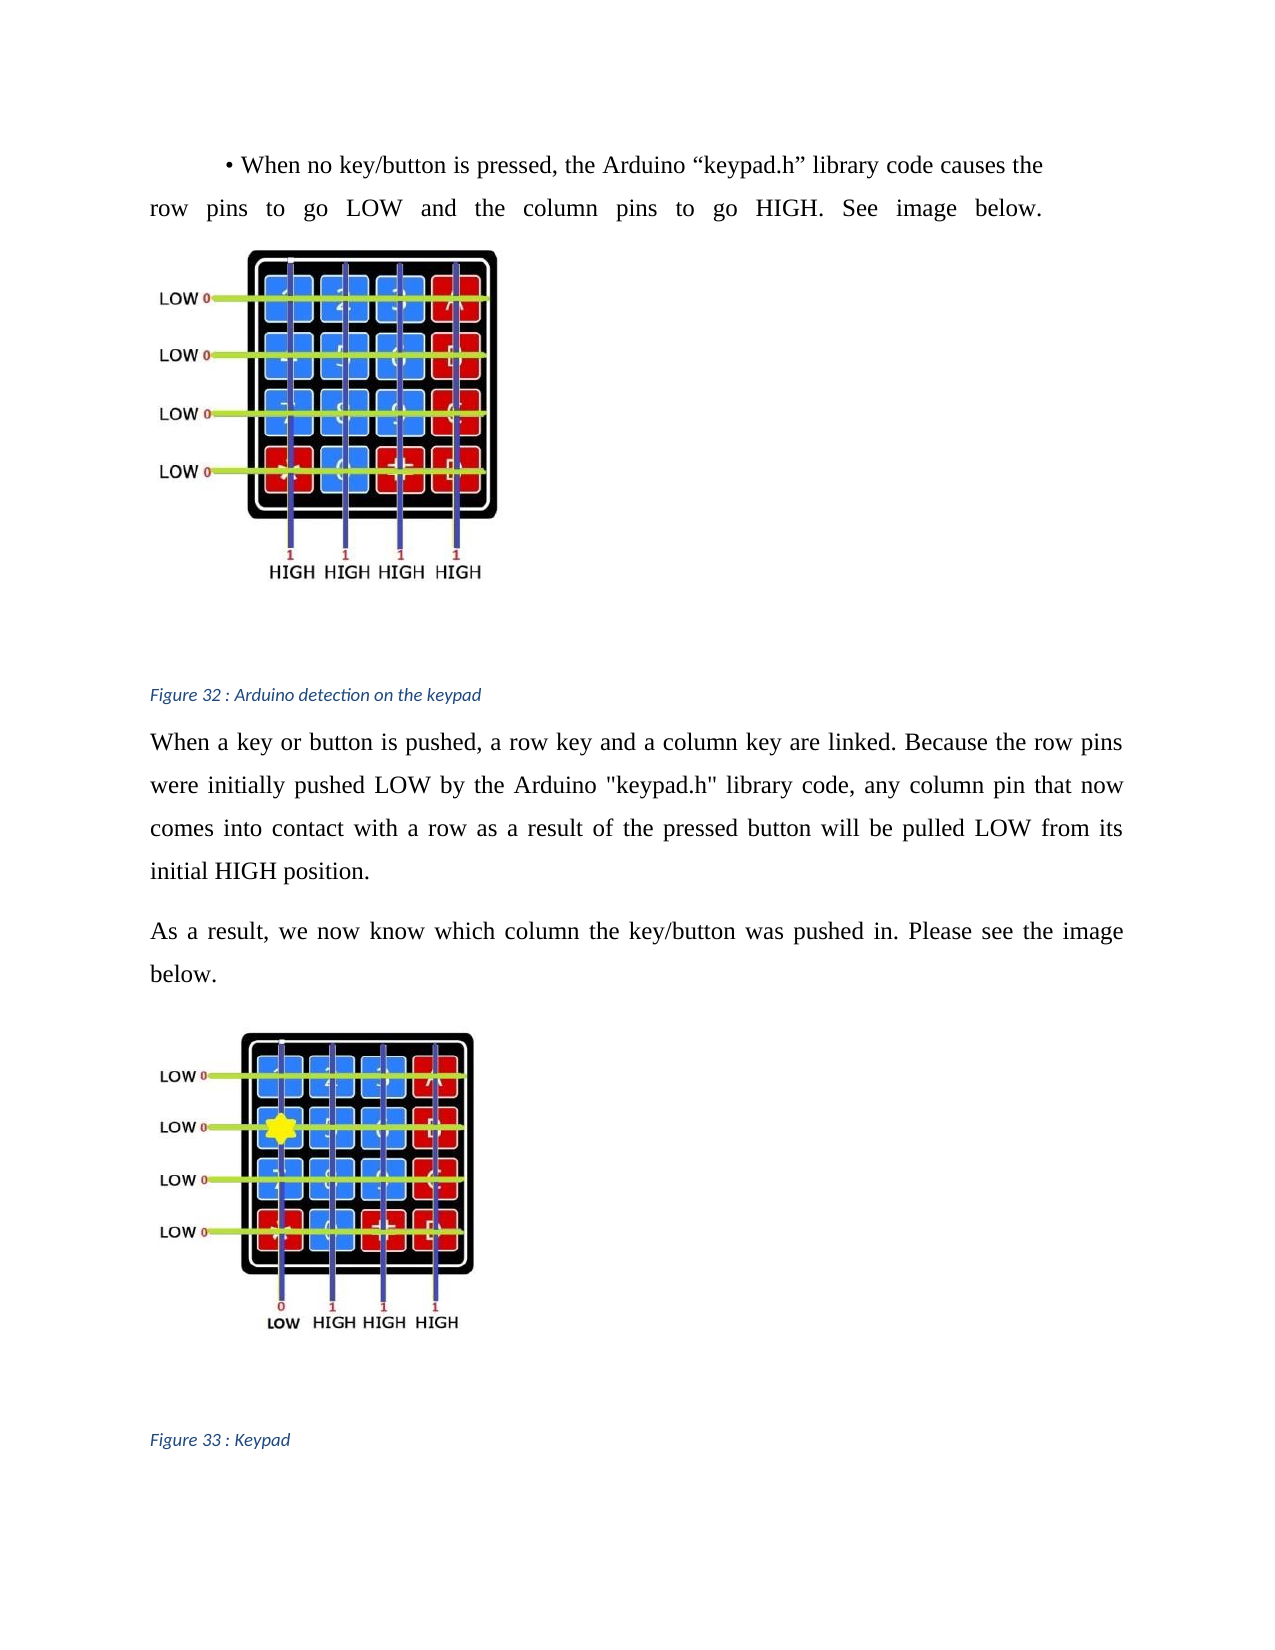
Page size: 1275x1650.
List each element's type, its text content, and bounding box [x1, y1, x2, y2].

picture [150, 1019, 557, 1398]
text When a key or button is pushed, a row key and a column key are linked. Because the row pins were initially pushed LOW by the Arduino "keypad.h" library code, any column pin that now comes into contact with a row as a result of the pressed button will be pulled LOW from its initial HIGH position. [150, 727, 1125, 885]
picture [149, 235, 587, 656]
text As a result, we now know which column the key/button was pushed in. Please see the image below. [150, 916, 1125, 988]
text Figure 32 : Arduino detection on the keypad [150, 683, 1125, 706]
text Figure 33 : Keypad [150, 1428, 1125, 1451]
